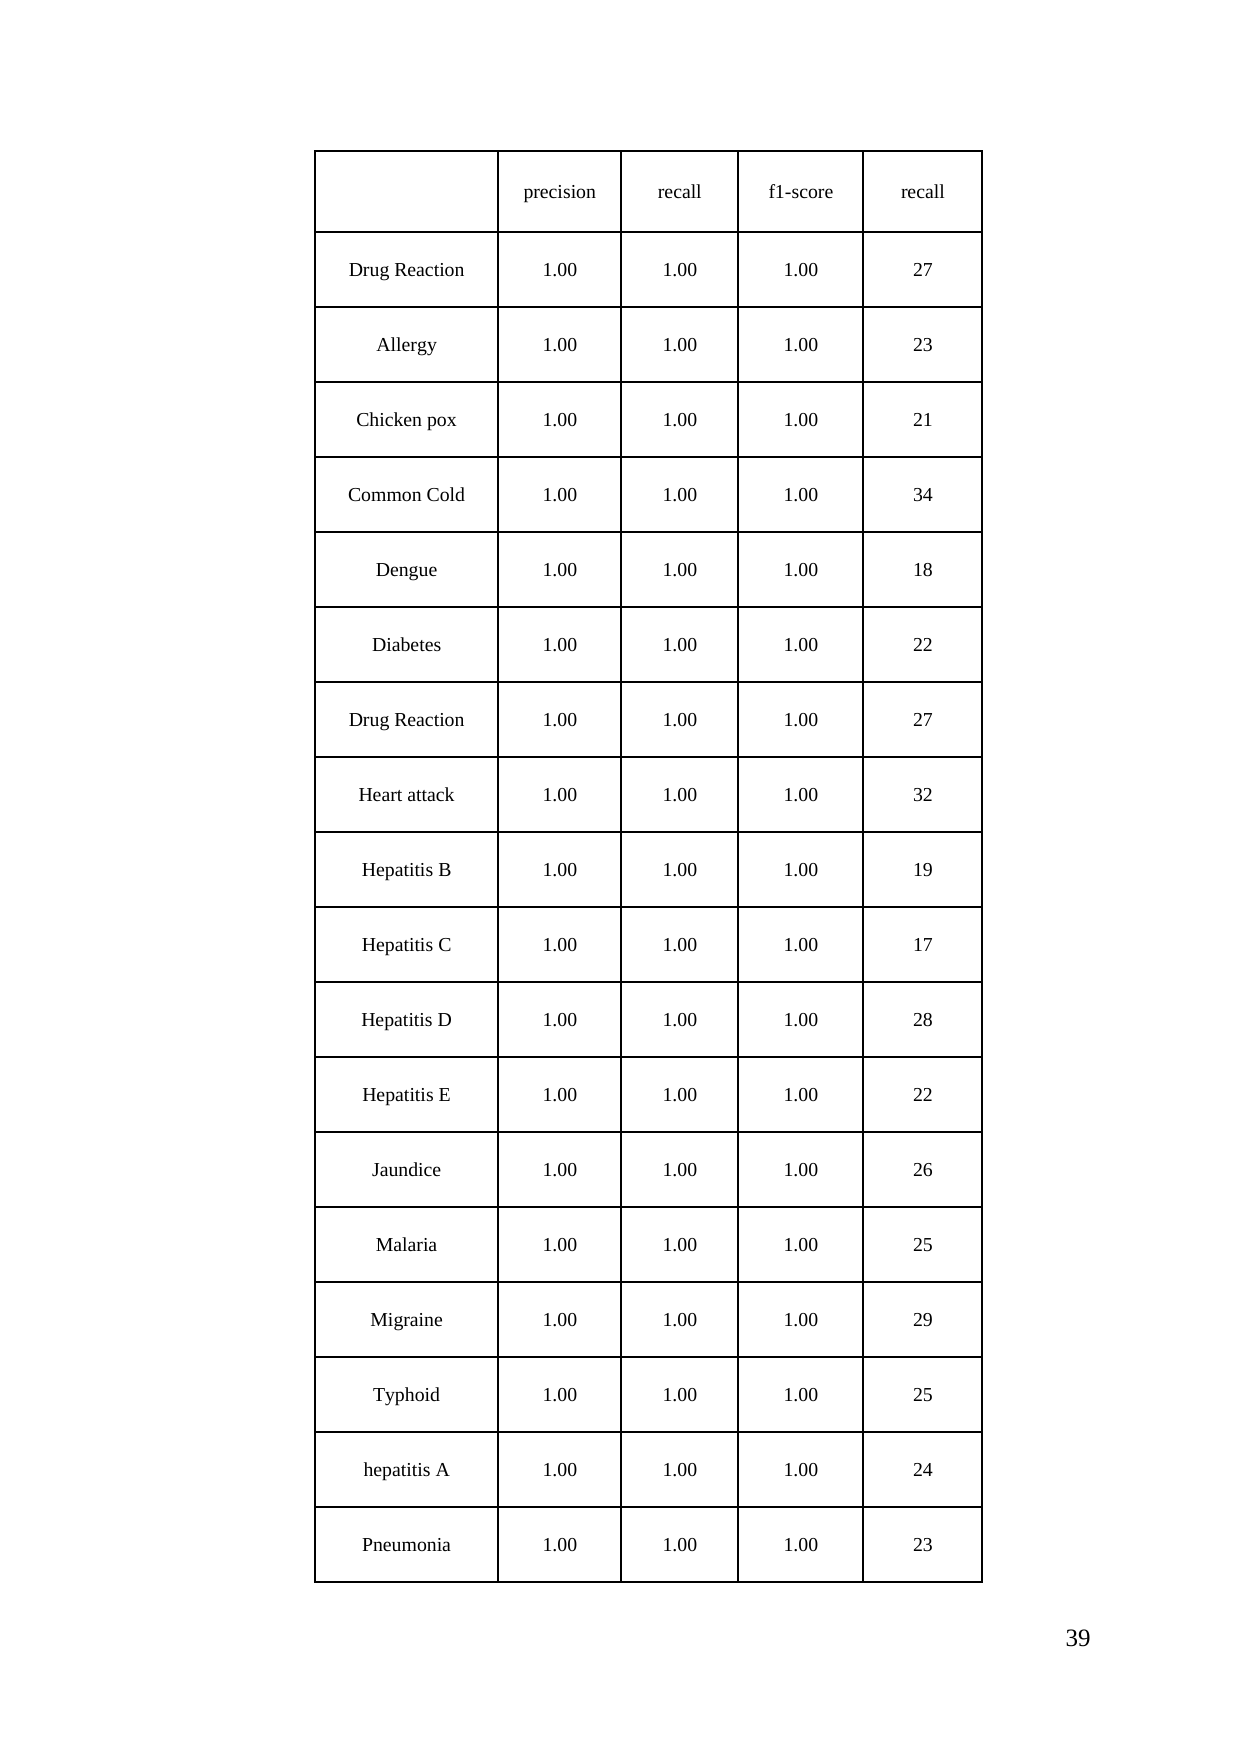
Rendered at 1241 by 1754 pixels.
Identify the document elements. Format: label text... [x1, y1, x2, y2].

table_cell 1.00 [622, 1283, 737, 1356]
table_cell 1.00 [739, 683, 862, 756]
table_cell 1.00 [622, 833, 737, 906]
table_header f1-score [739, 152, 862, 231]
table_cell 22 [864, 608, 981, 681]
table_cell 27 [864, 683, 981, 756]
table_cell 1.00 [499, 1283, 620, 1356]
table_cell Chicken pox [316, 383, 497, 456]
table_cell Hepatitis C [316, 908, 497, 981]
table_cell 1.00 [622, 1133, 737, 1206]
table_cell 1.00 [739, 758, 862, 831]
table_cell 1.00 [499, 1508, 620, 1581]
table_cell 1.00 [499, 1058, 620, 1131]
table_cell 1.00 [622, 983, 737, 1056]
table_cell 22 [864, 1058, 981, 1131]
table_cell Drug Reaction [316, 233, 497, 306]
table_cell 1.00 [739, 1283, 862, 1356]
table_cell Typhoid [316, 1358, 497, 1431]
table_cell 26 [864, 1133, 981, 1206]
table_cell 23 [864, 1508, 981, 1581]
table_cell Pneumonia [316, 1508, 497, 1581]
table_cell 1.00 [622, 1208, 737, 1281]
table_cell 1.00 [499, 383, 620, 456]
table_cell 1.00 [499, 458, 620, 531]
table_cell 1.00 [739, 383, 862, 456]
table_header recall [864, 152, 981, 231]
table_header precision [499, 152, 620, 231]
table_cell 1.00 [499, 758, 620, 831]
table_cell 1.00 [739, 233, 862, 306]
table_cell 1.00 [499, 233, 620, 306]
table_header recall [622, 152, 737, 231]
table_cell 1.00 [739, 608, 862, 681]
table_cell 19 [864, 833, 981, 906]
table_cell 1.00 [622, 908, 737, 981]
table_cell Diabetes [316, 608, 497, 681]
table_cell 25 [864, 1208, 981, 1281]
table_cell 1.00 [739, 533, 862, 606]
table_cell Migraine [316, 1283, 497, 1356]
table_cell 1.00 [739, 1058, 862, 1131]
table_cell Heart attack [316, 758, 497, 831]
table_cell 18 [864, 533, 981, 606]
table_cell Hepatitis D [316, 983, 497, 1056]
table_cell Jaundice [316, 1133, 497, 1206]
table_cell 1.00 [499, 683, 620, 756]
table_cell 24 [864, 1433, 981, 1506]
table_cell 29 [864, 1283, 981, 1356]
table_cell 1.00 [622, 758, 737, 831]
table_cell 1.00 [739, 1433, 862, 1506]
table_cell 23 [864, 308, 981, 381]
table_cell 1.00 [739, 908, 862, 981]
table_cell 1.00 [622, 533, 737, 606]
table_cell 1.00 [499, 983, 620, 1056]
table_cell Dengue [316, 533, 497, 606]
table_cell 1.00 [739, 1358, 862, 1431]
table_cell 1.00 [499, 608, 620, 681]
table_cell 1.00 [739, 1508, 862, 1581]
table_cell 17 [864, 908, 981, 981]
table_cell 1.00 [622, 383, 737, 456]
table_cell 1.00 [739, 833, 862, 906]
table_cell hepatitis A [316, 1433, 497, 1506]
table_cell 1.00 [622, 683, 737, 756]
table_cell Malaria [316, 1208, 497, 1281]
table_cell 1.00 [622, 308, 737, 381]
table_cell 1.00 [622, 458, 737, 531]
table_cell 1.00 [739, 458, 862, 531]
table_cell 32 [864, 758, 981, 831]
table_header [316, 152, 497, 231]
table_cell Common Cold [316, 458, 497, 531]
table_cell 28 [864, 983, 981, 1056]
table_cell 1.00 [622, 1508, 737, 1581]
table_cell 1.00 [499, 308, 620, 381]
table_cell 1.00 [739, 1208, 862, 1281]
table_cell 1.00 [622, 1058, 737, 1131]
table_cell 1.00 [499, 1208, 620, 1281]
table_cell Allergy [316, 308, 497, 381]
table_cell Drug Reaction [316, 683, 497, 756]
table_cell 1.00 [622, 1358, 737, 1431]
table_cell 34 [864, 458, 981, 531]
table_cell 1.00 [622, 233, 737, 306]
table_cell 1.00 [739, 983, 862, 1056]
table_cell 25 [864, 1358, 981, 1431]
table_cell 1.00 [499, 1133, 620, 1206]
table_cell 21 [864, 383, 981, 456]
table_cell Hepatitis B [316, 833, 497, 906]
table_cell 1.00 [499, 833, 620, 906]
table_cell 1.00 [739, 1133, 862, 1206]
table_cell Hepatitis E [316, 1058, 497, 1131]
table_cell 1.00 [499, 1433, 620, 1506]
table_cell 1.00 [622, 608, 737, 681]
table_cell 1.00 [499, 908, 620, 981]
table_cell 1.00 [499, 533, 620, 606]
table_cell 1.00 [499, 1358, 620, 1431]
table_cell 1.00 [739, 308, 862, 381]
table_cell 27 [864, 233, 981, 306]
table_cell 1.00 [622, 1433, 737, 1506]
